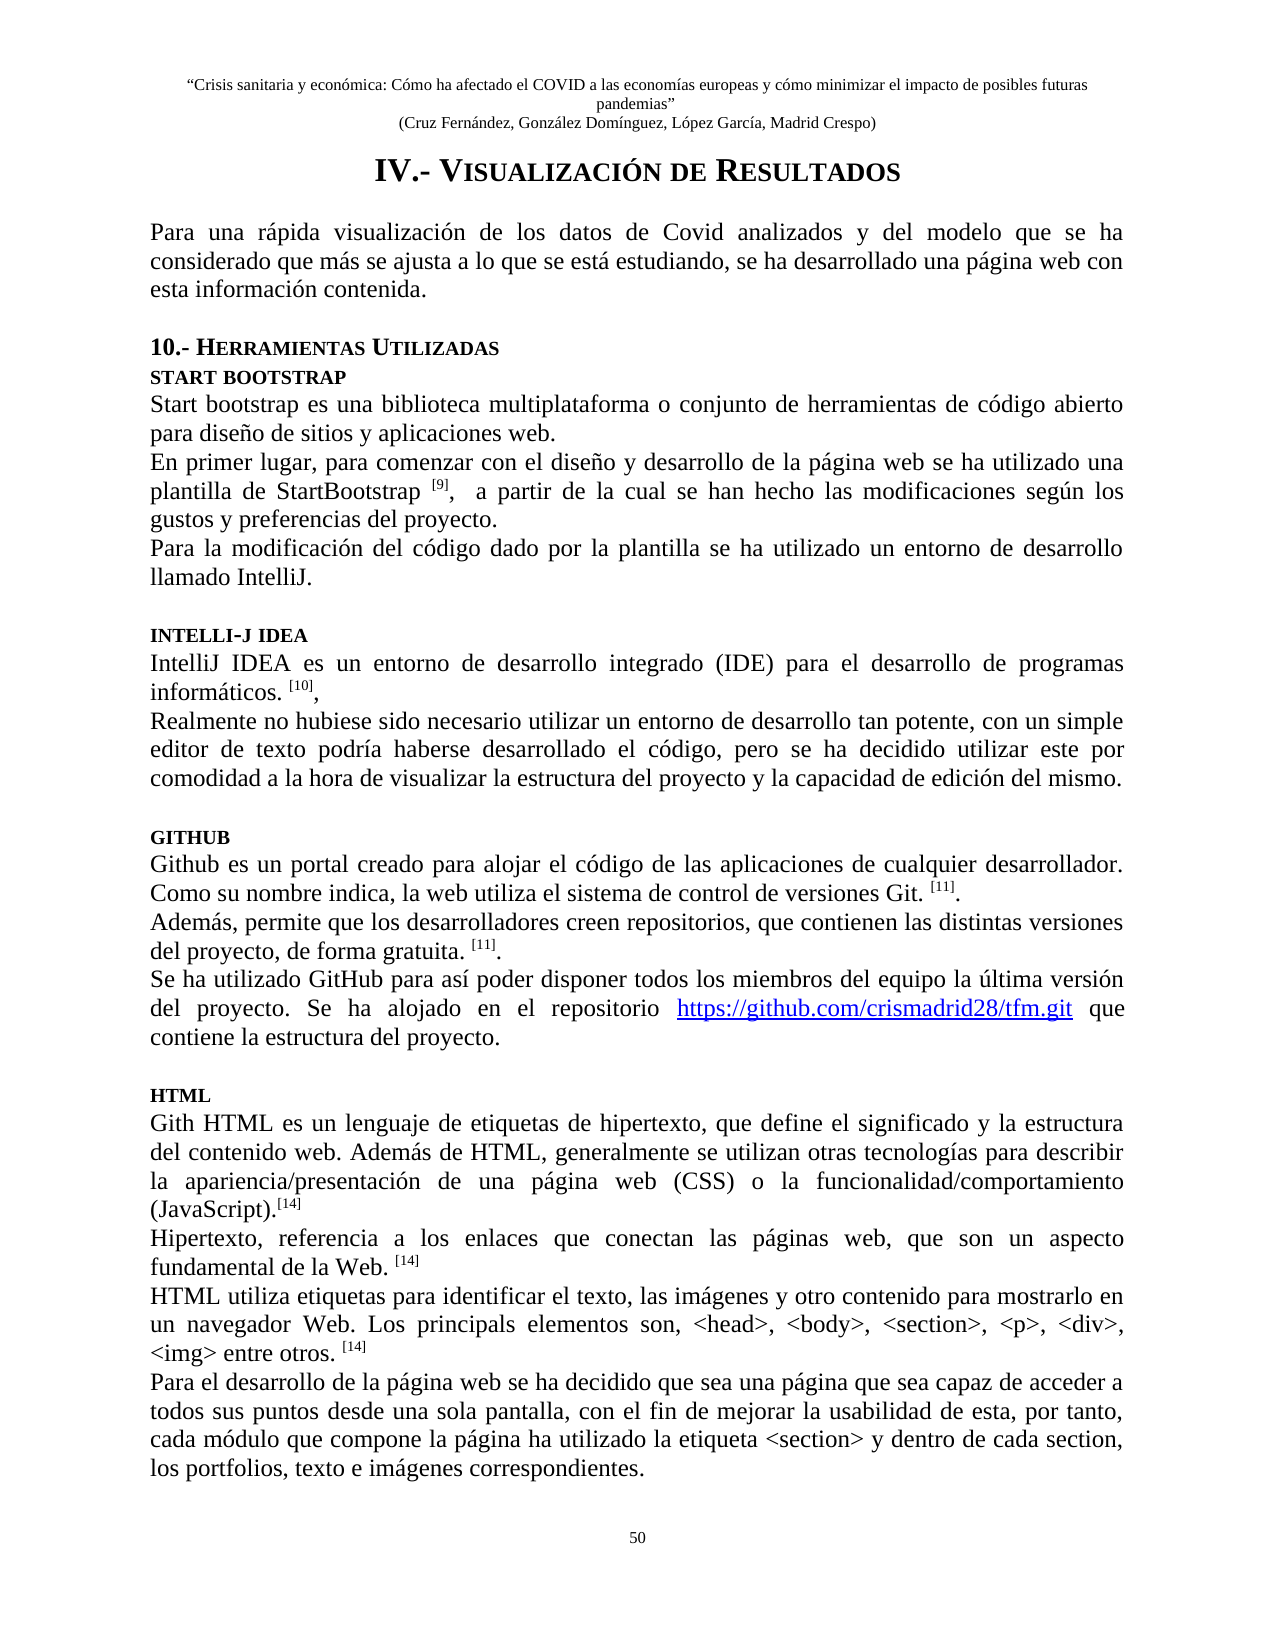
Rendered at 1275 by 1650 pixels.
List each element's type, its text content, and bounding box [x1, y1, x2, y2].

text Para el desarrollo de la página web se ha decidido que sea una página que sea capaz de acceder a todos sus puntos desde una sola pantalla, con el fin de mejorar la usabilidad de esta, por tanto, cada módulo que compone la página ha utilizado la etiqueta <section> y dentro de cada section, los portfolios, texto e imágenes correspondientes. [150, 1367, 1125, 1482]
text Start bootstrap es una biblioteca multiplataforma o conjunto de herramientas de código abierto para diseño de sitios y aplicaciones web. [150, 389, 1125, 447]
text html [150, 1079, 1125, 1108]
text intelli-j idea [150, 619, 1125, 648]
text Para una rápida visualización de los datos de Covid analizados y del modelo que se ha considerado que más se ajusta a lo que se está estudiando, se ha desarrollado una página web con esta información contenida. [150, 188, 1125, 303]
text IV.- Visualización de Resultados [150, 150, 1125, 188]
text Github es un portal creado para alojar el código de las aplicaciones de cualquier desarrollador. Como su nombre indica, la web utiliza el sistema de control de versiones Git. [11]. [150, 849, 1125, 907]
text Además, permite que los desarrolladores creen repositorios, que contienen las distintas versiones del proyecto, de forma gratuita. [11]. [150, 907, 1125, 964]
text Se ha utilizado GitHub para así poder disponer todos los miembros del equipo la última versión del proyecto. Se ha alojado en el repositorio https://github.com/crismadrid28/tfm.git que contiene la estructura del proyecto. [150, 964, 1125, 1051]
text Hipertexto, referencia a los enlaces que conectan las páginas web, que son un aspecto fundamental de la Web. [14] [150, 1223, 1125, 1281]
text En primer lugar, para comenzar con el diseño y desarrollo de la página web se ha utilizado una plantilla de StartBootstrap [9], a partir de la cual se han hecho las modificaciones según los gustos y preferencias del proyecto. [150, 447, 1125, 533]
text Para la modificación del código dado por la plantilla se ha utilizado un entorno de desarrollo llamado IntelliJ. [150, 533, 1125, 591]
text IntelliJ IDEA es un entorno de desarrollo integrado (IDE) para el desarrollo de programas informáticos. [10], [150, 648, 1125, 706]
text 10.- Herramientas Utilizadas [150, 332, 1125, 361]
text Realmente no hubiese sido necesario utilizar un entorno de desarrollo tan potente, con un simple editor de texto podría haberse desarrollado el código, pero se ha decidido utilizar este por comodidad a la hora de visualizar la estructura del proyecto y la capacidad de edición del mismo. [150, 706, 1125, 792]
text github [150, 821, 1125, 849]
text Gith HTML es un lenguaje de etiquetas de hipertexto, que define el significado y la estructura del contenido web. Además de HTML, generalmente se utilizan otras tecnologías para describir la apariencia/presentación de una página web (CSS) o la funcionalidad/comportamiento (JavaScript).[14] [150, 1108, 1125, 1223]
text start bootstrap [150, 361, 1125, 389]
text HTML utiliza etiquetas para identificar el texto, las imágenes y otro contenido para mostrarlo en un navegador Web. Los principals elementos son, <head>, <body>, <section>, <p>, <div>, <img> entre otros. [14] [150, 1281, 1125, 1367]
